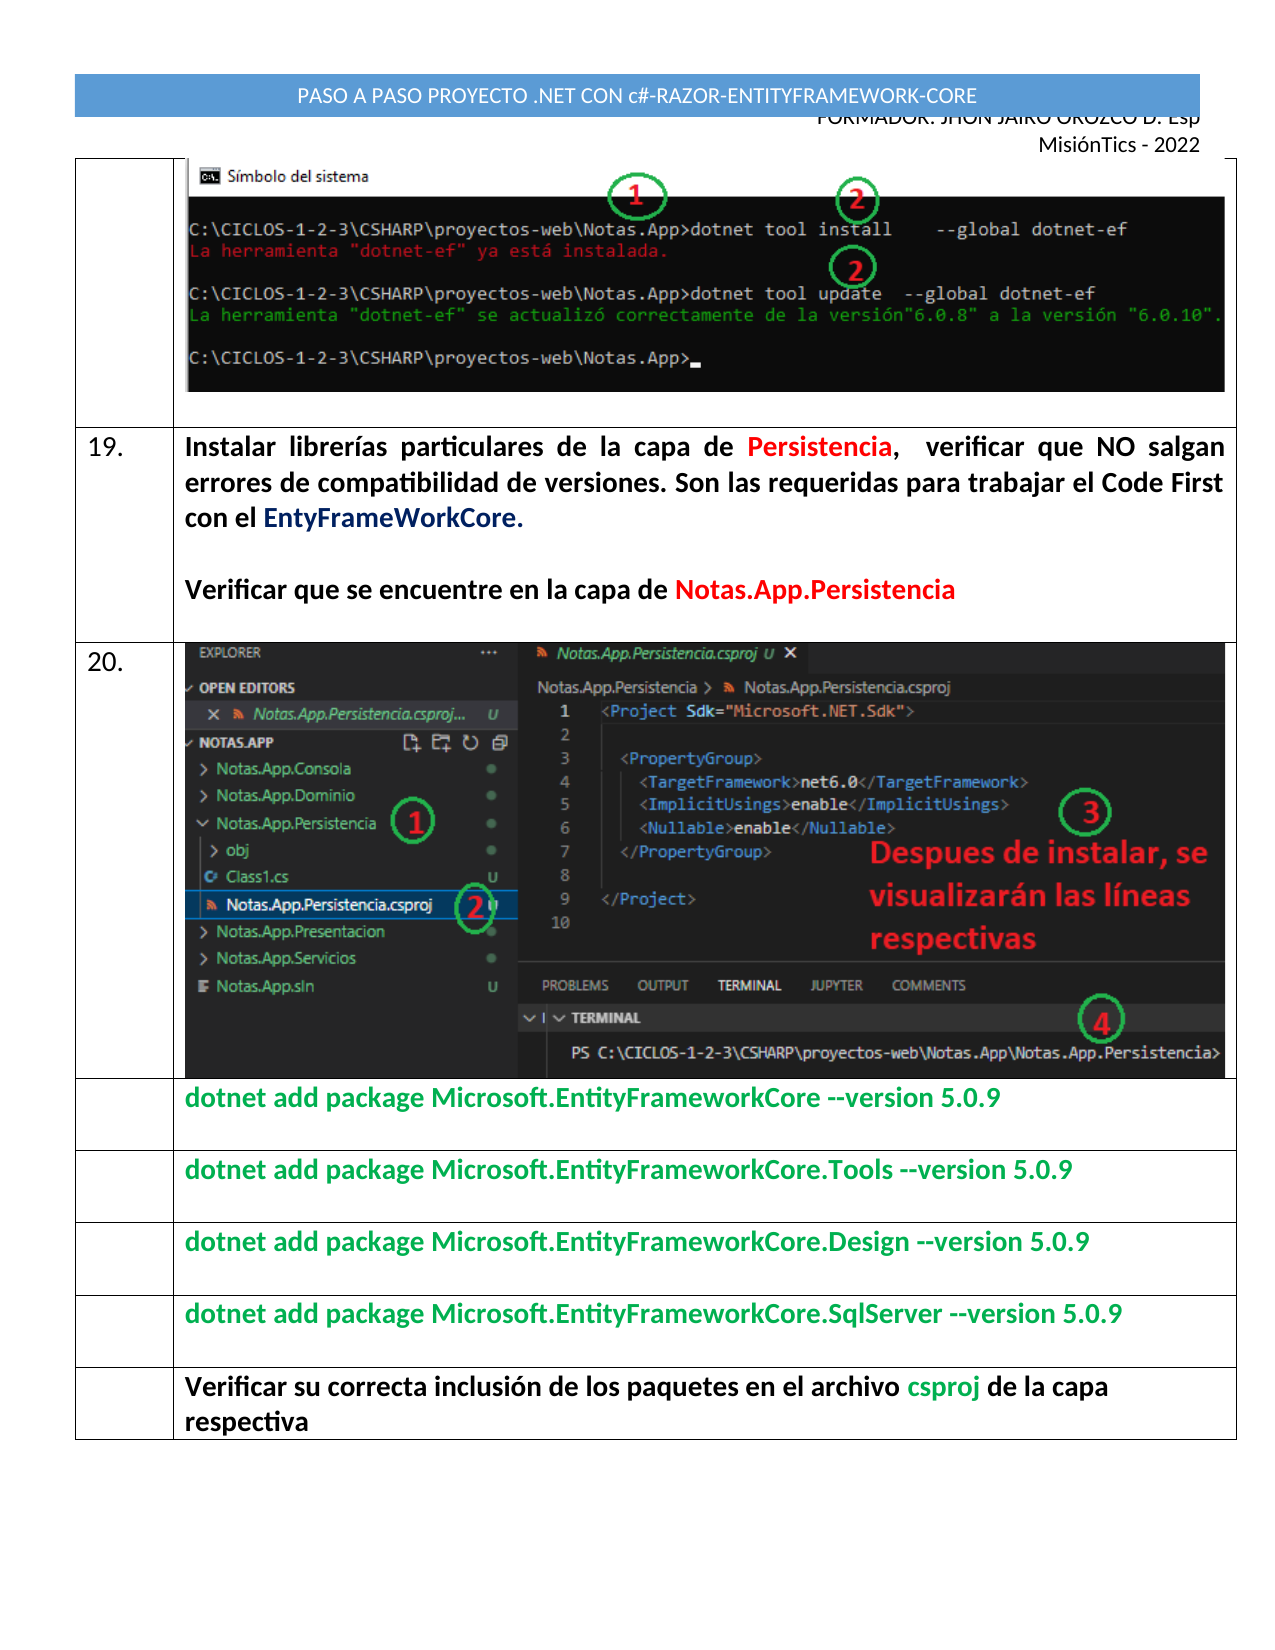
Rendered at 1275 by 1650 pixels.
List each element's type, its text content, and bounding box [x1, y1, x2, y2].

table_cell [76, 1079, 173, 1150]
table_cell dotnet add package Microsoft.EntityFrameworkCore.SqlServer --version 5.0.9 [174, 1296, 1236, 1367]
picture [185, 643, 1225, 1078]
table_cell [76, 1368, 173, 1439]
table_cell [76, 1223, 173, 1294]
table_cell [1225, 643, 1236, 1078]
table_cell [174, 643, 185, 1078]
table_cell dotnet add package Microsoft.EntityFrameworkCore.Design --version 5.0.9 [174, 1223, 1236, 1294]
table_cell dotnet add package Microsoft.EntityFrameworkCore --version 5.0.9 [174, 1079, 1236, 1150]
picture [185, 158, 1225, 392]
table_cell [76, 1151, 173, 1222]
table_cell [174, 159, 1236, 427]
table_cell [76, 428, 173, 642]
table_cell [76, 159, 173, 427]
table_cell [76, 643, 173, 1078]
table_cell Instalar librerías particulares de la capa de Persistencia, verificar que NO salgan errores de compatibilidad de versiones. Son las requeridas para trabajar el Code First con el EntyFrameWorkCore. Verificar que se encuentre en la capa de Notas.App.Persistencia [174, 428, 1236, 642]
table_cell dotnet add package Microsoft.EntityFrameworkCore.Tools --version 5.0.9 [174, 1151, 1236, 1222]
table_cell [76, 1296, 173, 1367]
table_cell Verificar su correcta inclusión de los paquetes en el archivo csproj de la capa respectiva [174, 1368, 1236, 1439]
